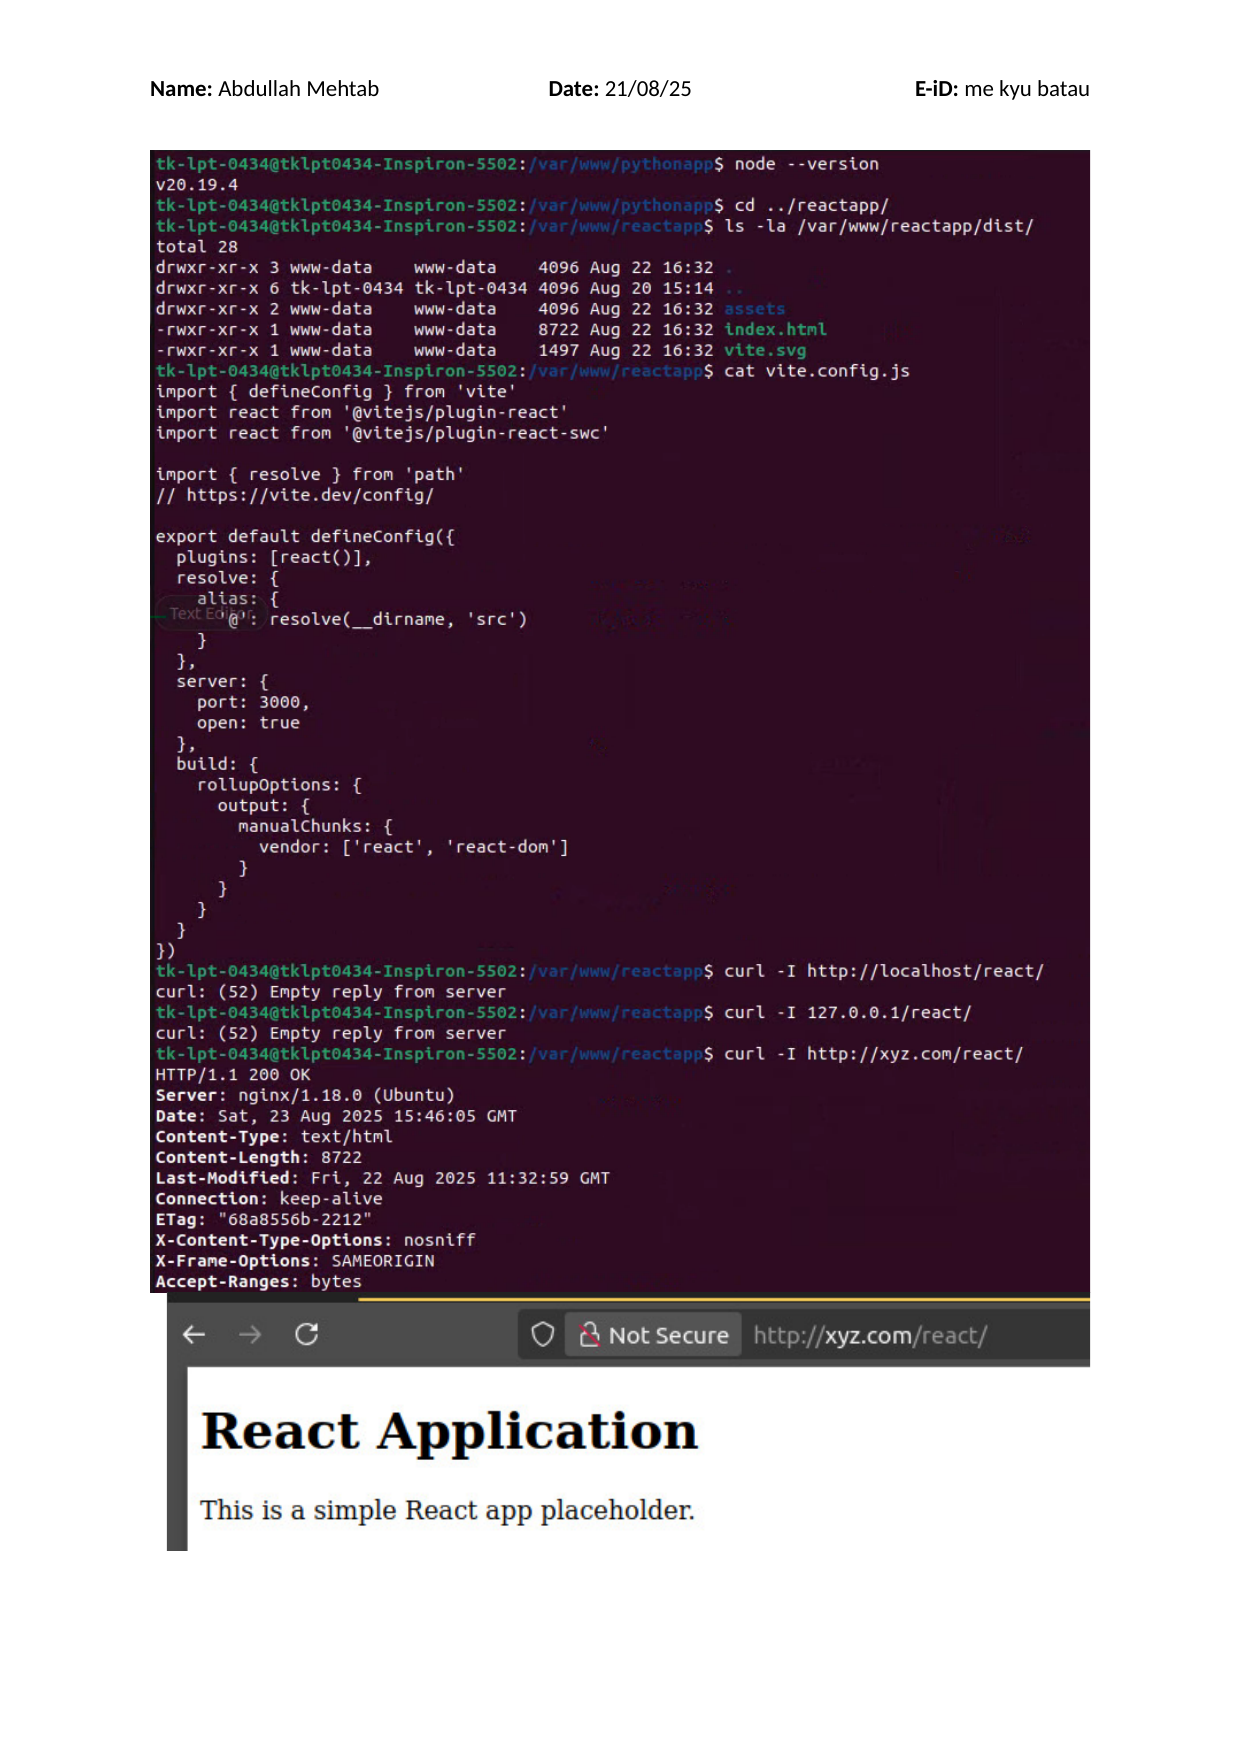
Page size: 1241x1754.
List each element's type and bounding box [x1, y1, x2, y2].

picture [150, 150, 1091, 1551]
